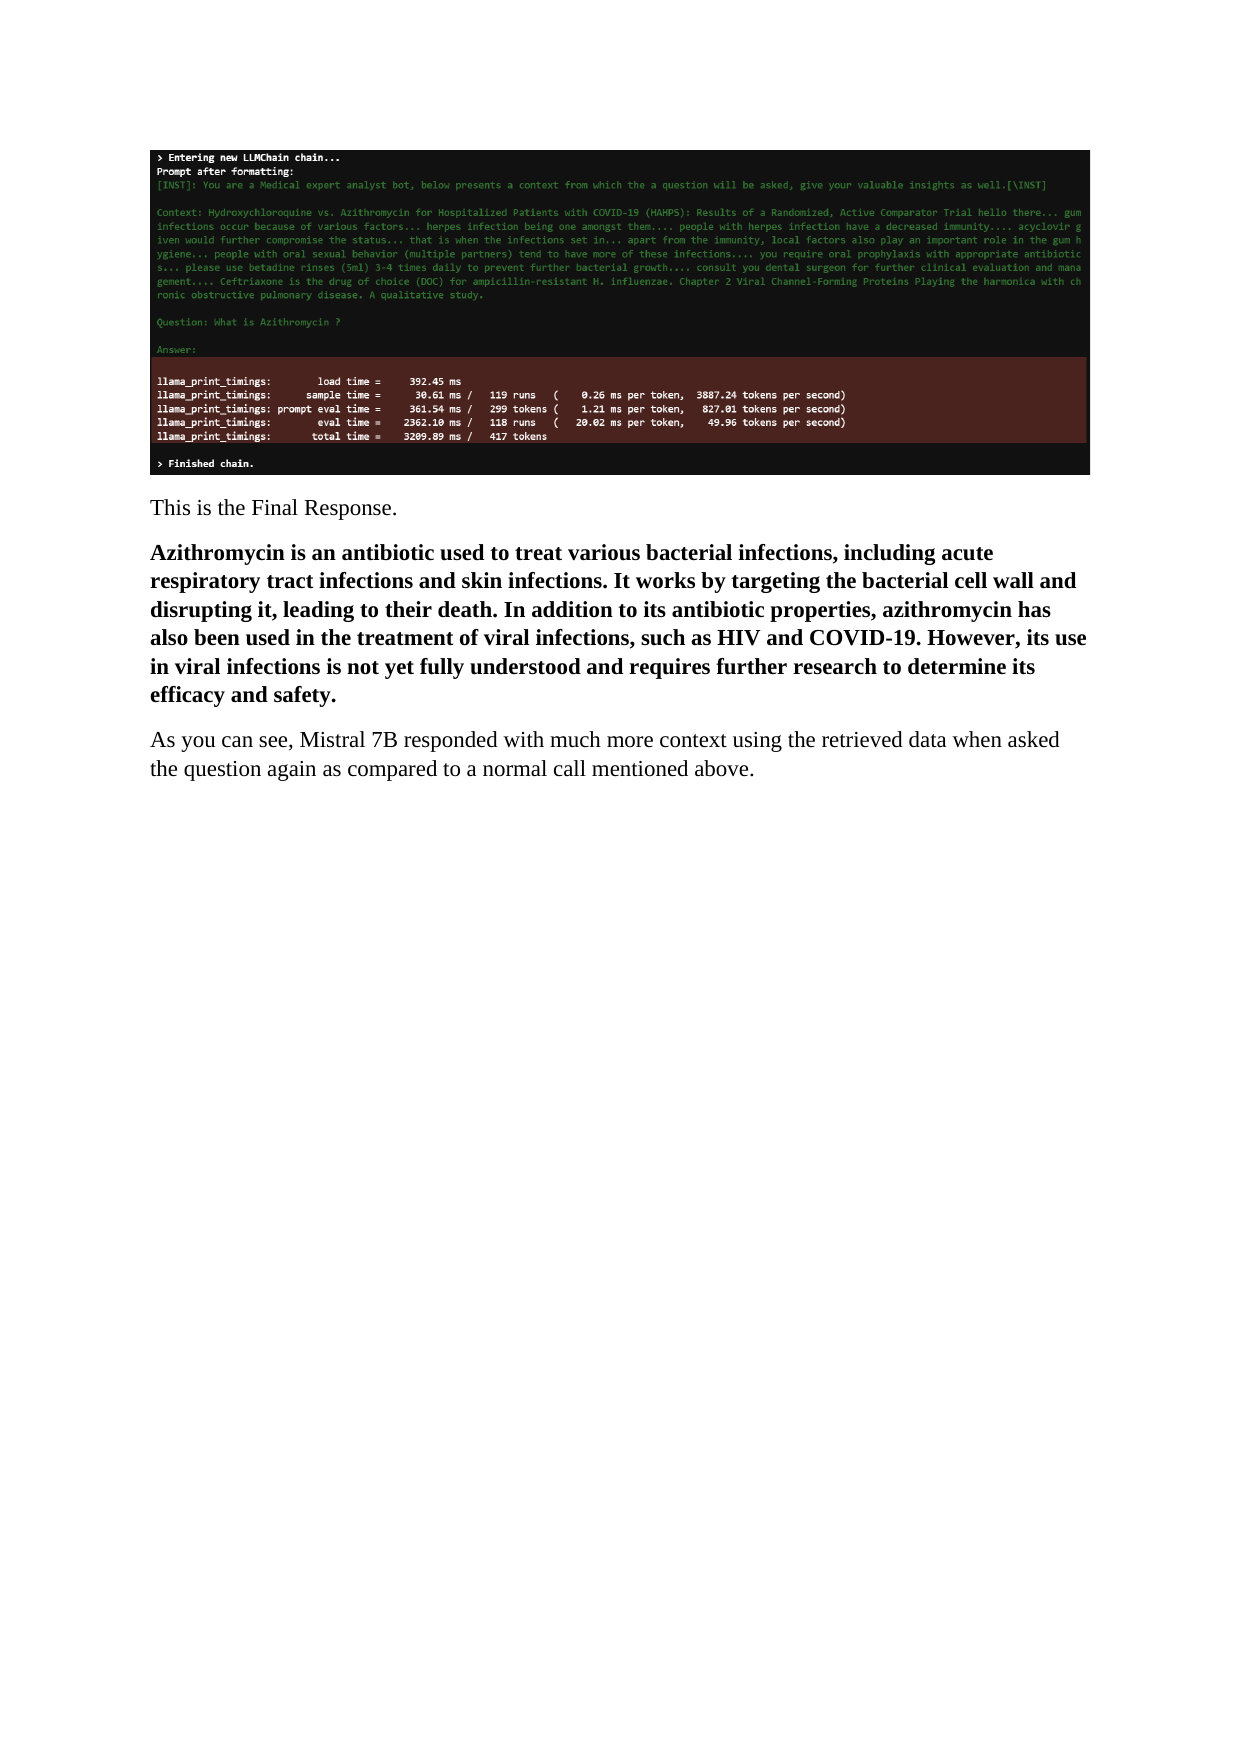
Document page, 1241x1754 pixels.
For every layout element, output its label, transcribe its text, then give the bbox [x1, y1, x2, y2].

text This is the Final Response. [150, 494, 1090, 520]
text Azithromycin is an antibiotic used to treat various bacterial infections, including acute respiratory tract infections and skin infections. It works by targeting the bacterial cell wall and disrupting it, leading to their death. In addition to its antibiotic properties, azithromycin has also been used in the treatment of viral infections, such as HIV and COVID-19. However, its use in viral infections is not yet fully understood and requires further research to determine its efficacy and safety. [150, 539, 1090, 707]
picture [150, 150, 1091, 475]
text As you can see, Mistral 7B responded with much more context using the retrieved data when asked the question again as compared to a normal call mentioned above. [150, 726, 1090, 781]
